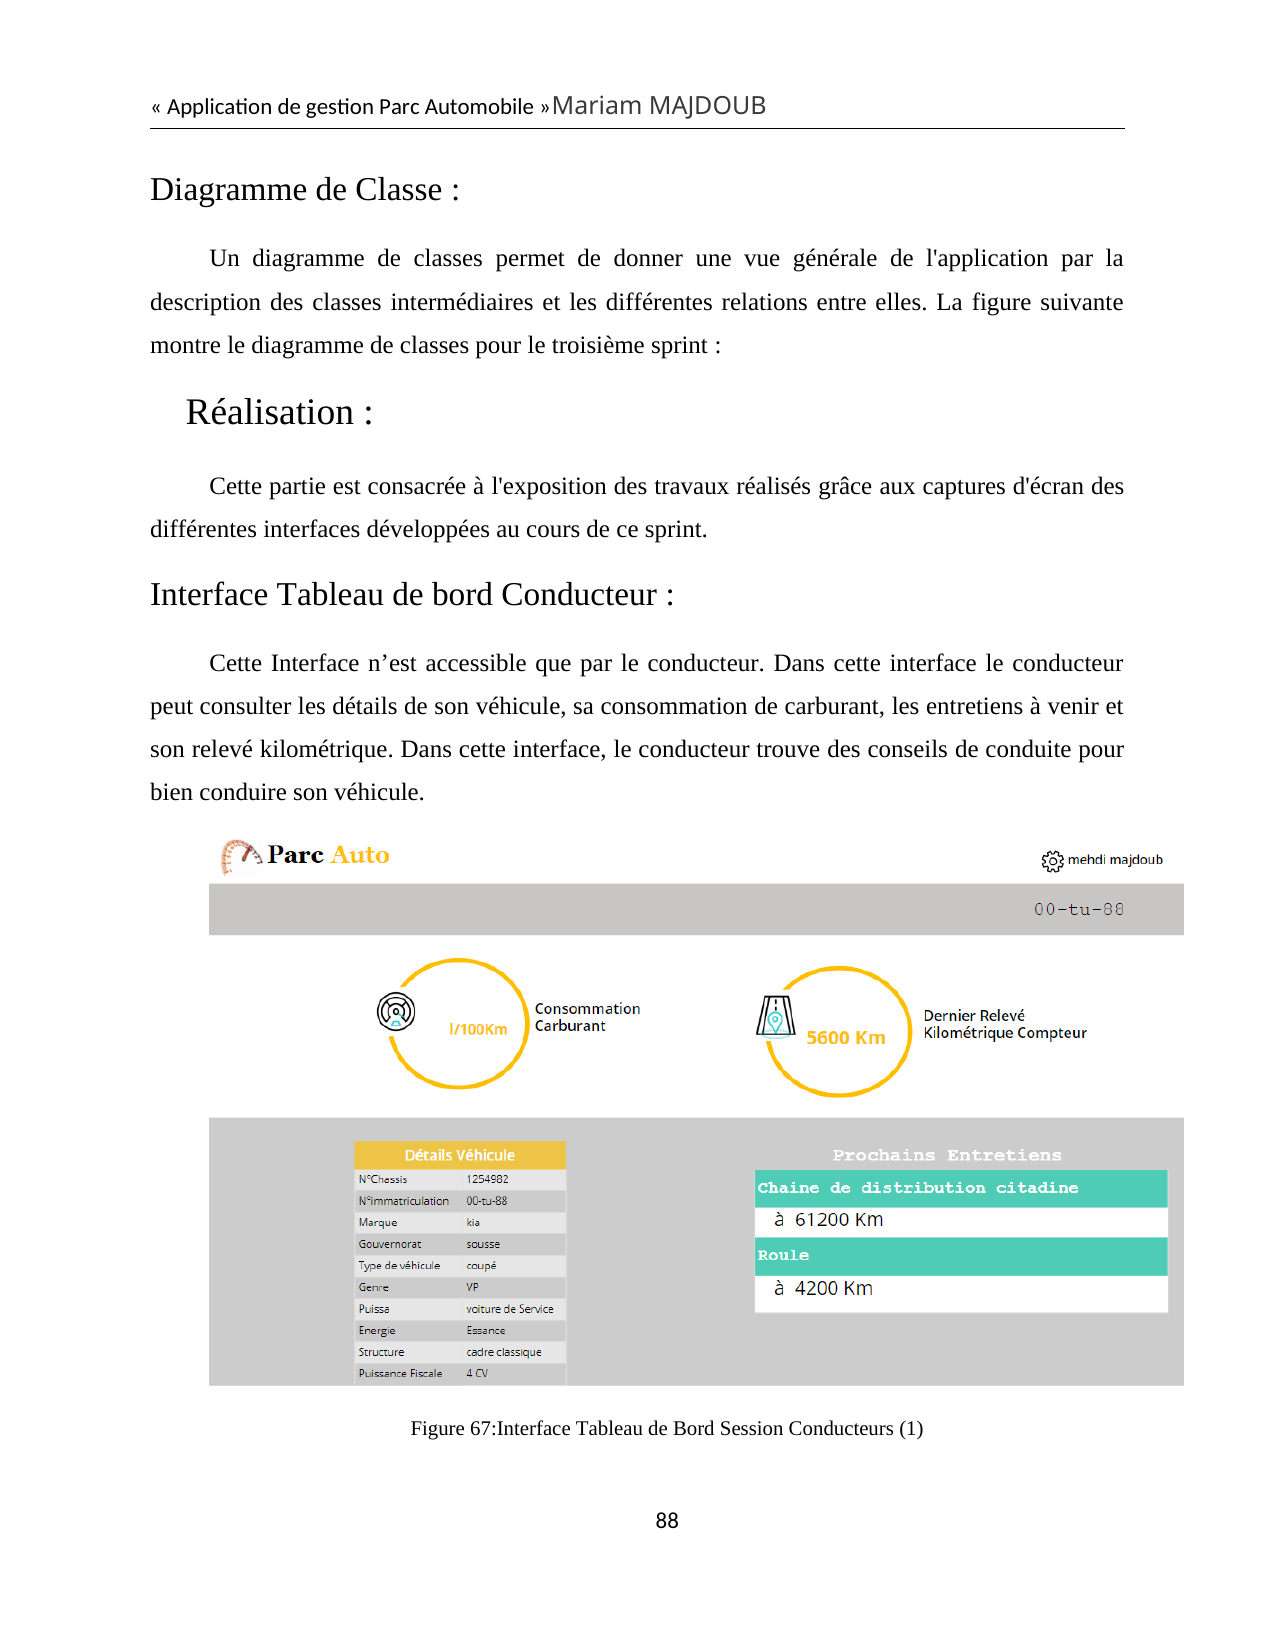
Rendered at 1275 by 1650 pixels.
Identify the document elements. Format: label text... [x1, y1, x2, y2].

text Réalisation : [150, 389, 1125, 433]
text Cette partie est consacrée à l'exposition des travaux réalisés grâce aux captures d'écran des différentes interfaces développées au cours de ce sprint. [150, 471, 1125, 543]
text Cette Interface n’est accessible que par le conducteur. Dans cette interface le conducteur peut consulter les détails de son véhicule, sa consommation de carburant, les entretiens à venir et son relevé kilométrique. Dans cette interface, le conducteur trouve des conseils de conduite pour bien conduire son véhicule. [150, 648, 1125, 806]
text Diagramme de Classe : [150, 169, 1125, 208]
picture [209, 837, 1184, 1386]
text Interface Tableau de bord Conducteur : [150, 574, 1125, 612]
text Un diagramme de classes permet de donner une vue générale de l'application par la description des classes intermédiaires et les différentes relations entre elles. La figure suivante montre le diagramme de classes pour le troisième sprint : [150, 243, 1125, 358]
text Figure 67:Interface Tableau de Bord Session Conducteurs (1) [150, 1416, 1125, 1440]
